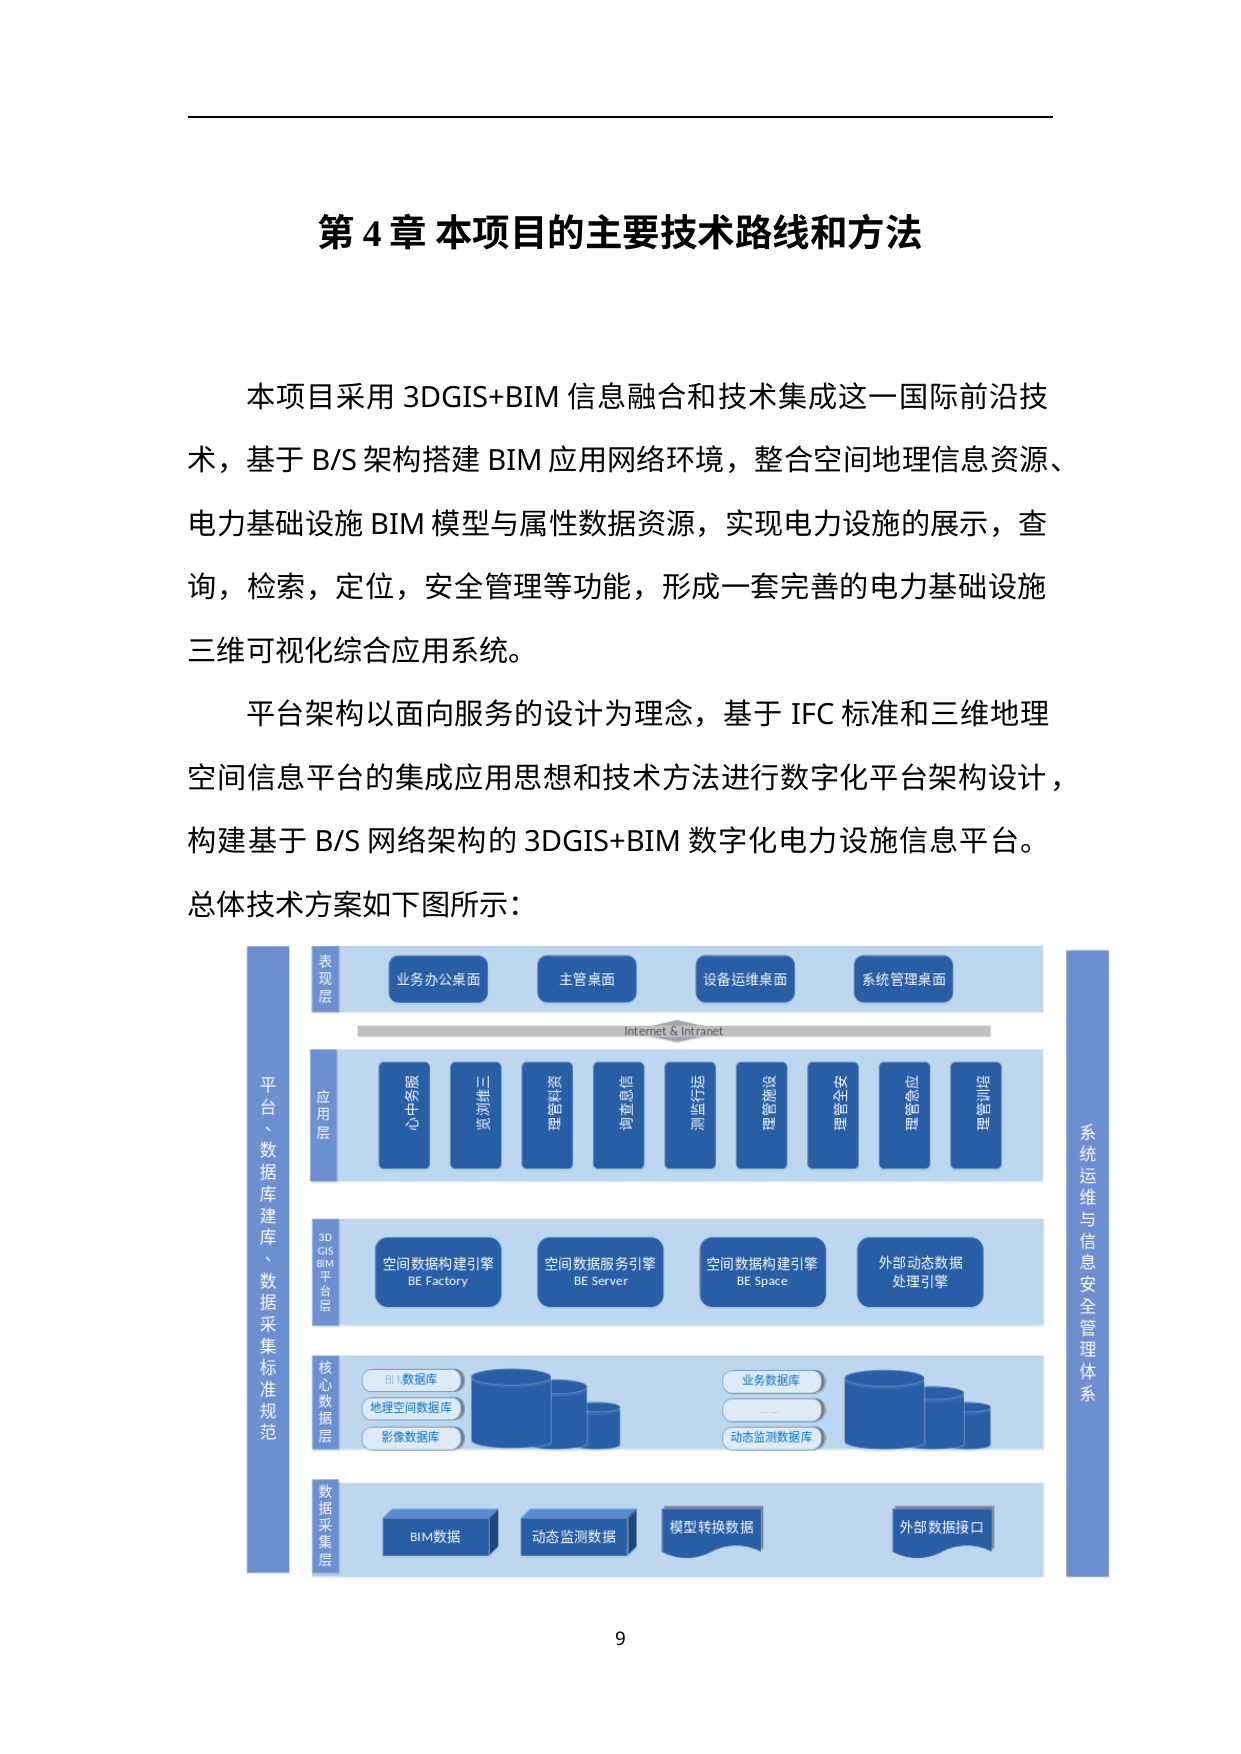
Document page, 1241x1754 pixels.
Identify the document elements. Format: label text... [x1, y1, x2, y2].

subtitle 第4章 本项目的主要技术路线和方法 [187, 197, 1053, 262]
text 平台架构以面向服务的设计为理念，基于IFC标准和三维地理空间信息平台的集成应用思想和技术方法进行数字化平台架构设计，构建基于B/S网络架构的3DGIS+BIM数字化电力设施信息平台。总体技术方案如下图所示： [187, 691, 1050, 923]
text 本项目采用3DGIS+BIM信息融合和技术集成这一国际前沿技术，基于B/S架构搭建BIM应用网络环境，整合空间地理信息资源、电力基础设施BIM模型与属性数据资源，实现电力设施的展示，查询，检索，定位，安全管理等功能，形成一套完善的电力基础设施三维可视化综合应用系统。 [187, 373, 1050, 669]
